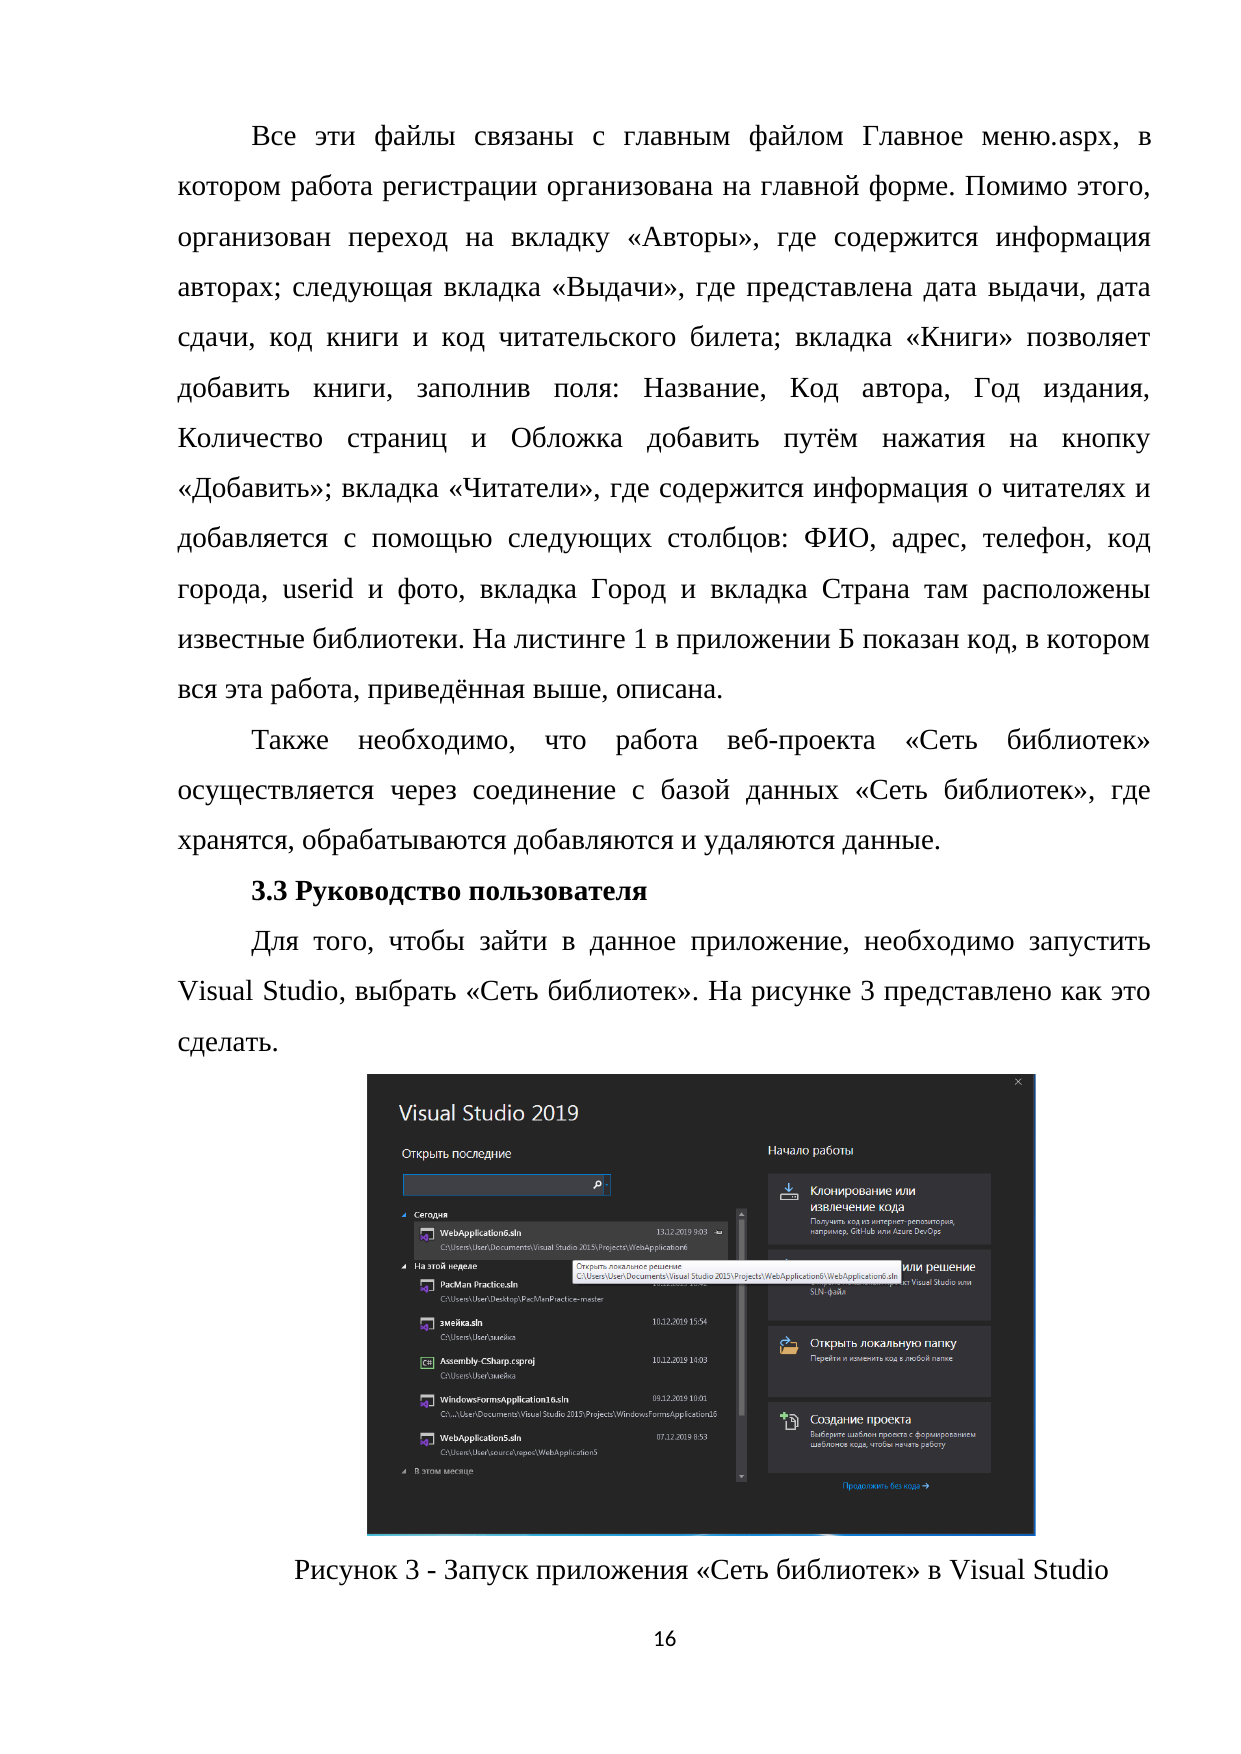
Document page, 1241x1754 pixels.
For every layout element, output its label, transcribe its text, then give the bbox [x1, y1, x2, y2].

subtitle 3.3 Руководство пользователя [177, 873, 1152, 906]
text Все эти файлы связаны с главным файлом Главное меню.aspx, в котором работа регистрации организована на главной форме. Помимо этого, организован переход на вкладку «Авторы», где содержится информация авторах; следующая вкладка «Выдачи», где представлена дата выдачи, дата сдачи, код книги и код читательского билета; вкладка «Книги» позволяет добавить книги, заполнив поля: Название, Код автора, Год издания, Количество страниц и Обложка добавить путём нажатия на кнопку «Добавить»; вкладка «Читатели», где содержится информация о читателях и добавляется с помощью следующих столбцов: ФИО, адрес, телефон, код города, userid и фото, вкладка Город и вкладка Страна там расположены известные библиотеки. На листинге 1 в приложении Б показан код, в котором вся эта работа, приведённая выше, описана. [177, 118, 1152, 705]
picture [367, 1074, 1036, 1536]
text Рисунок 3 - Запуск приложения «Сеть библиотек» в Visual Studio [177, 1552, 1152, 1585]
text Также необходимо, что работа веб-проекта «Сеть библиотек» осуществляется через соединение с базой данных «Сеть библиотек», где хранятся, обрабатываются добавляются и удаляются данные. [177, 722, 1152, 856]
text Для того, чтобы зайти в данное приложение, необходимо запустить Visual Studio, выбрать «Сеть библиотек». На рисунке 3 представлено как это сделать. [177, 923, 1152, 1057]
